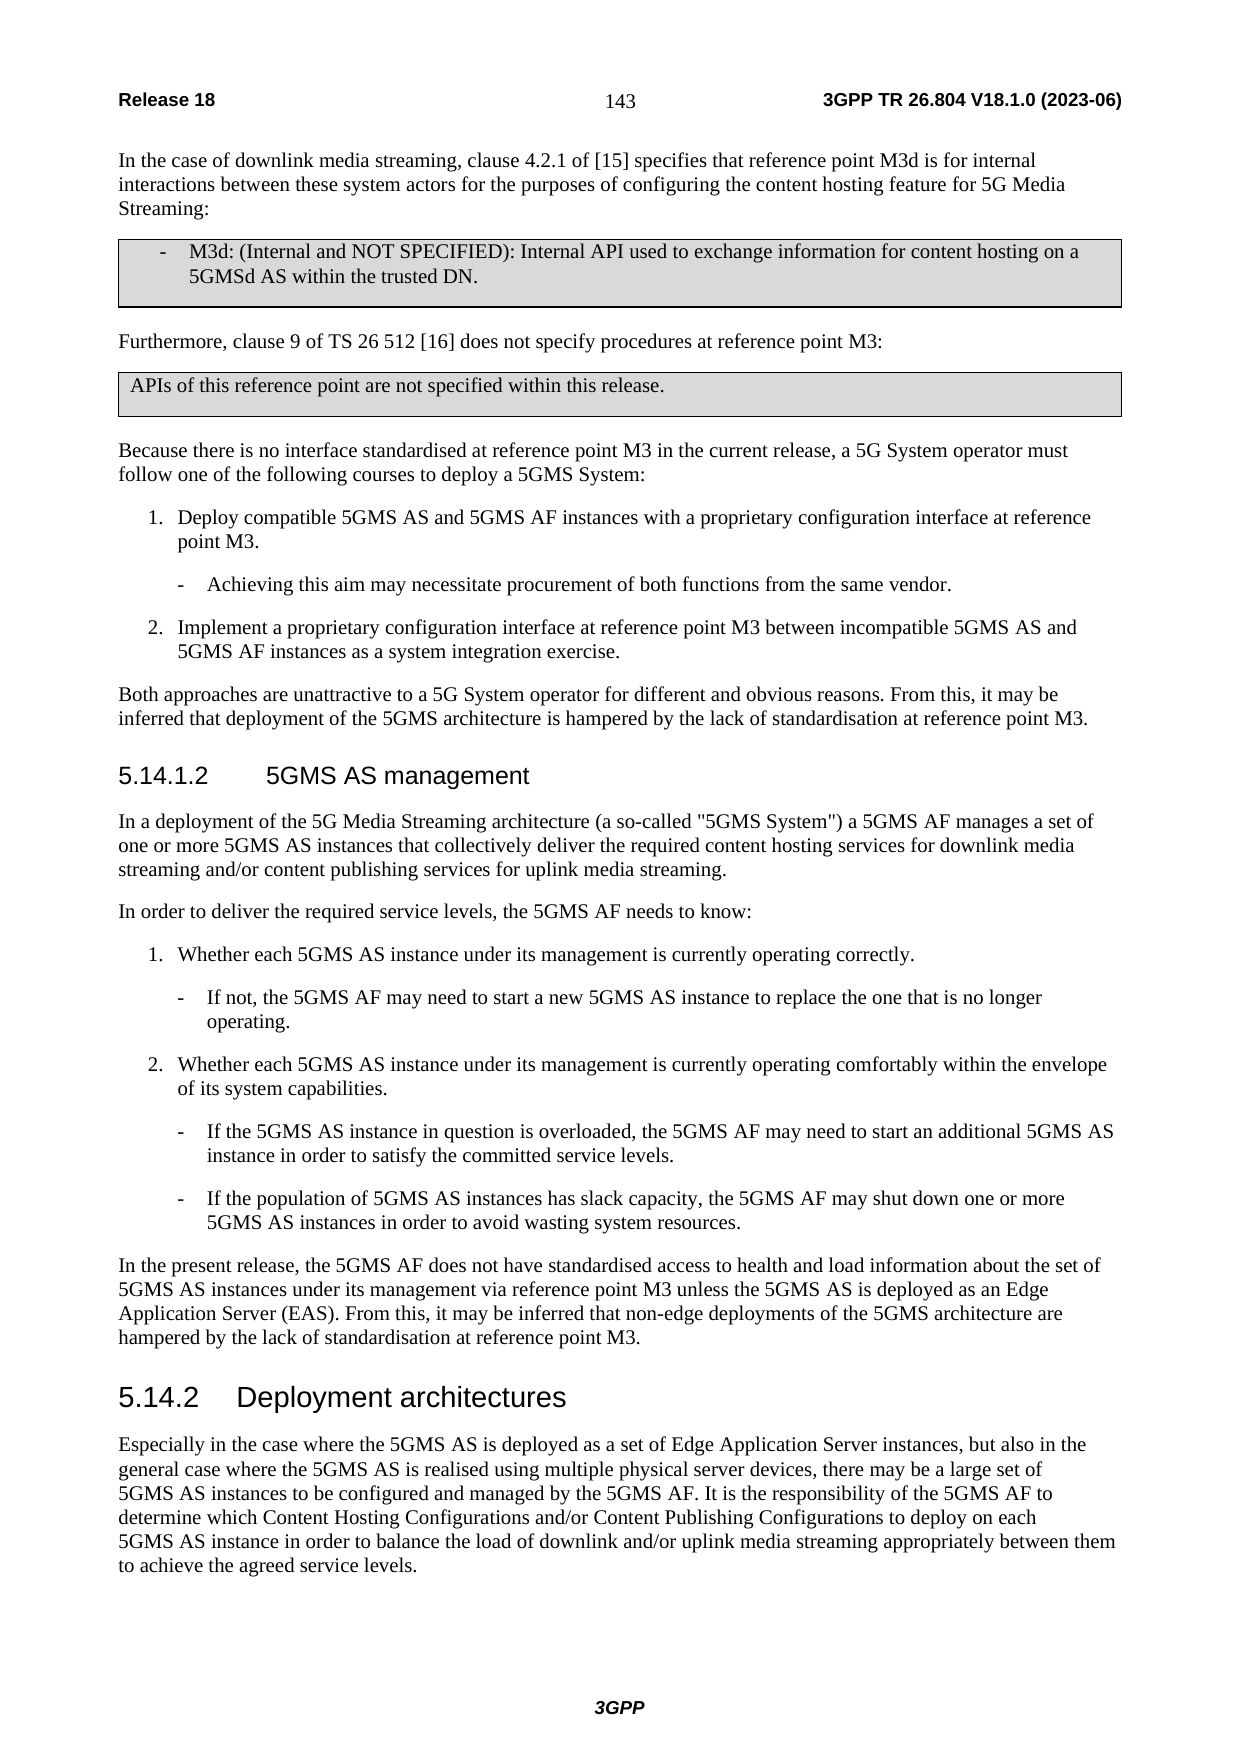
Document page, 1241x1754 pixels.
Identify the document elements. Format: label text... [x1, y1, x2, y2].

text 2. Implement a proprietary configuration interface at reference point M3 between incompatible 5GMS AS and 5GMS AF instances as a system integration exercise. [148, 615, 1122, 663]
text - If not, the 5GMS AF may need to start a new 5GMS AS instance to replace the one that is no longer operating. [177, 985, 1122, 1033]
text Because there is no interface standardised at reference point M3 in the current release, a 5G System operator must follow one of the following courses to deploy a 5GMS System: [118, 438, 1122, 486]
text 2. Whether each 5GMS AS instance under its management is currently operating comfortably within the envelope of its system capabilities. [148, 1052, 1122, 1100]
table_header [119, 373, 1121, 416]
text - If the population of 5GMS AS instances has slack capacity, the 5GMS AF may shut down one or more 5GMS AS instances in order to avoid wasting system resources. [177, 1186, 1122, 1234]
subtitle 5.14.2 Deployment architectures [118, 1380, 1122, 1414]
text - If the 5GMS AS instance in question is overloaded, the 5GMS AF may need to start an additional 5GMS AS instance in order to satisfy the committed service levels. [177, 1119, 1122, 1167]
text In the case of downlink media streaming, clause 4.2.1 of [15] specifies that reference point M3d is for internal interactions between these system actors for the purposes of configuring the content hosting feature for 5G Media Streaming: [118, 147, 1122, 220]
text Furthermore, clause 9 of TS 26 512 [16] does not specify procedures at reference point M3: [118, 329, 1122, 353]
text 1. Whether each 5GMS AS instance under its management is currently operating correctly. [148, 942, 1122, 966]
text - Achieving this aim may necessitate procurement of both functions from the same vendor. [177, 572, 1122, 596]
text In the present release, the 5GMS AF does not have standardised access to health and load information about the set of 5GMS AS instances under its management via reference point M3 unless the 5GMS AS is deployed as an Edge Application Server (EAS). From this, it may be inferred that non-edge deployments of the 5GMS architecture are hampered by the lack of standardisation at reference point M3. [118, 1253, 1122, 1349]
text 1. Deploy compatible 5GMS AS and 5GMS AF instances with a proprietary configuration interface at reference point M3. [148, 505, 1122, 553]
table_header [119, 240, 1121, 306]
text Both approaches are unattractive to a 5G System operator for different and obvious reasons. From this, it may be inferred that deployment of the 5GMS architecture is hampered by the lack of standardisation at reference point M3. [118, 682, 1122, 730]
text Especially in the case where the 5GMS AS is deployed as a set of Edge Application Server instances, but also in the general case where the 5GMS AS is realised using multiple physical server devices, there may be a large set of 5GMS AS instances to be configured and managed by the 5GMS AF. It is the responsibility of the 5GMS AF to determine which Content Hosting Configurations and/or Content Publishing Configurations to deploy on each 5GMS AS instance in order to balance the load of downlink and/or uplink media streaming appropriately between them to achieve the agreed service levels. [118, 1432, 1122, 1577]
subtitle 5.14.1.2 5GMS AS management [118, 761, 1122, 790]
text In a deployment of the 5G Media Streaming architecture (a so-called "5GMS System") a 5GMS AF manages a set of one or more 5GMS AS instances that collectively deliver the required content hosting services for downlink media streaming and/or content publishing services for uplink media streaming. [118, 808, 1122, 881]
text In order to deliver the required service levels, the 5GMS AF needs to know: [118, 899, 1122, 923]
